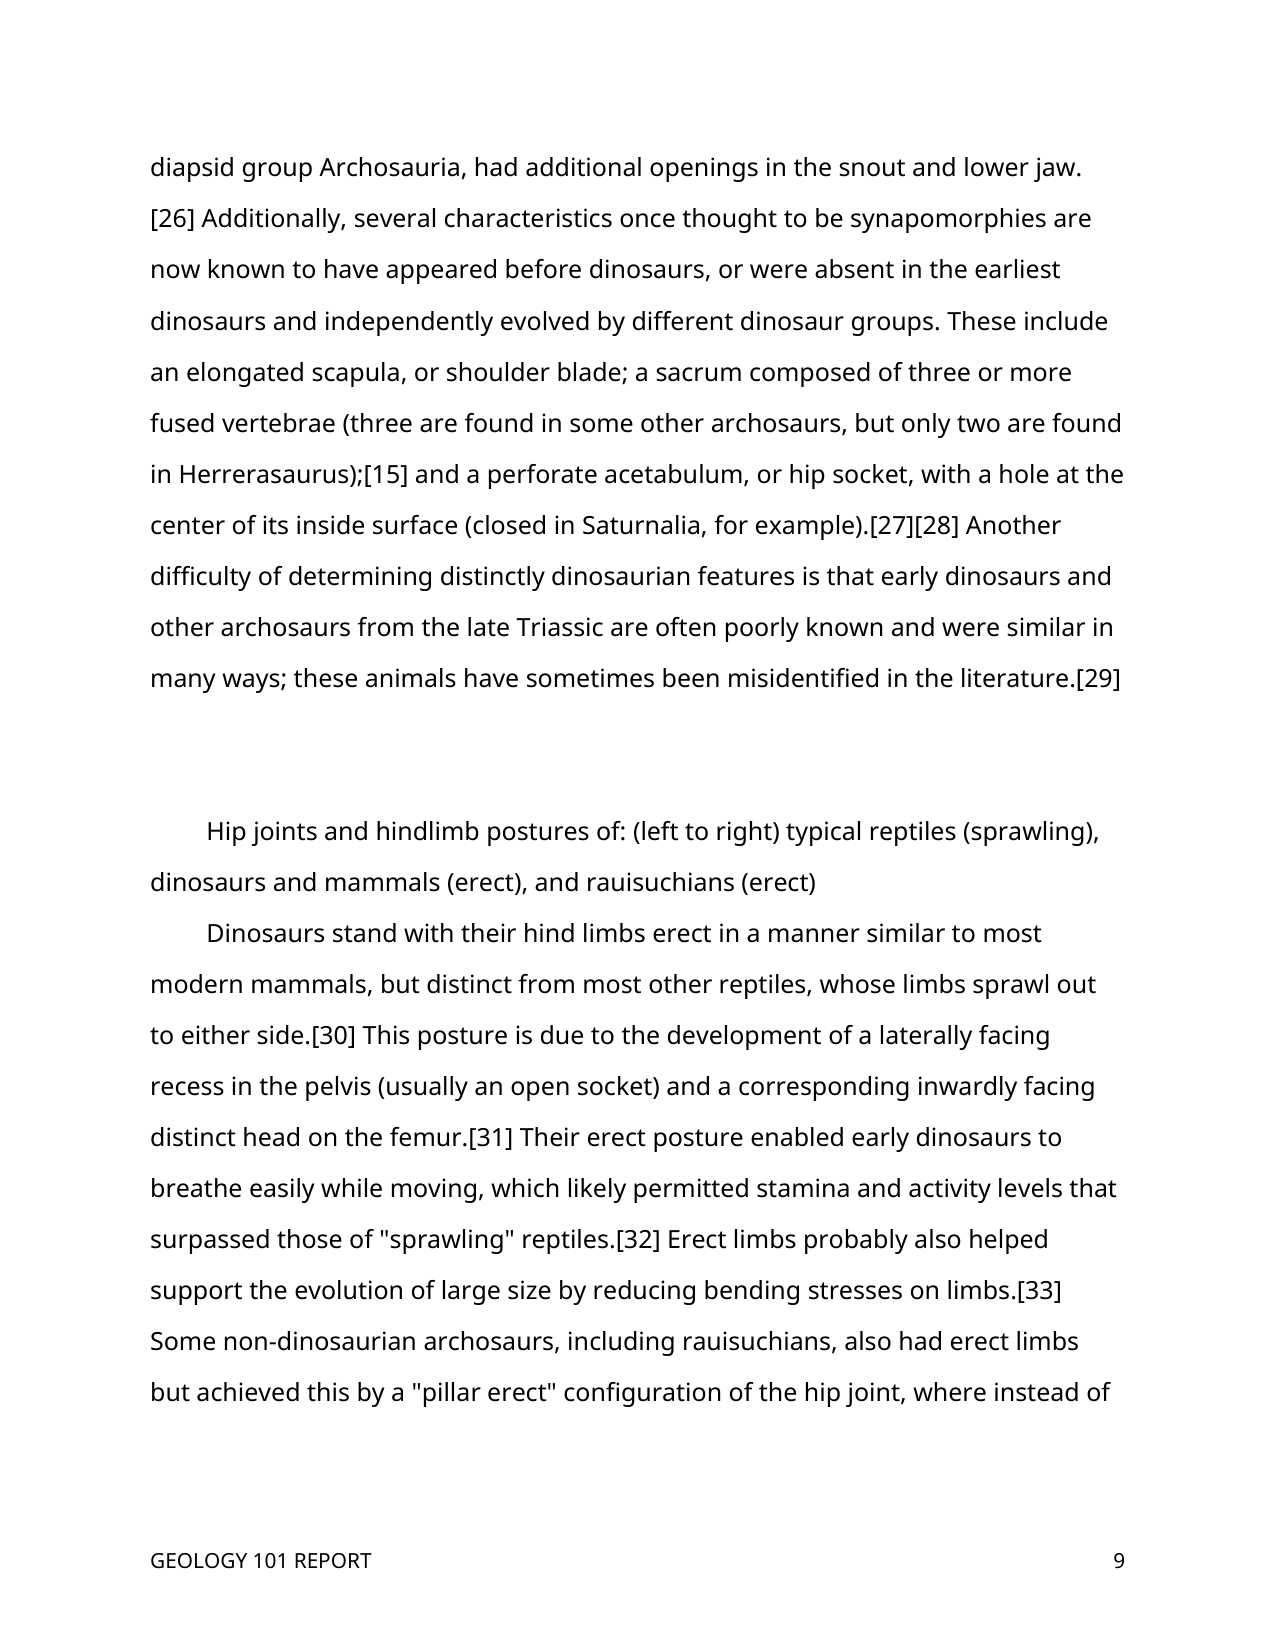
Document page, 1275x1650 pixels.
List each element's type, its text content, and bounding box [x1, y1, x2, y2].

text Hip joints and hindlimb postures of: (left to right) typical reptiles (sprawling), dinosaurs and mammals (erect), and rauisuchians (erect) [150, 813, 1125, 899]
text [150, 916, 1125, 1409]
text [150, 150, 1125, 694]
